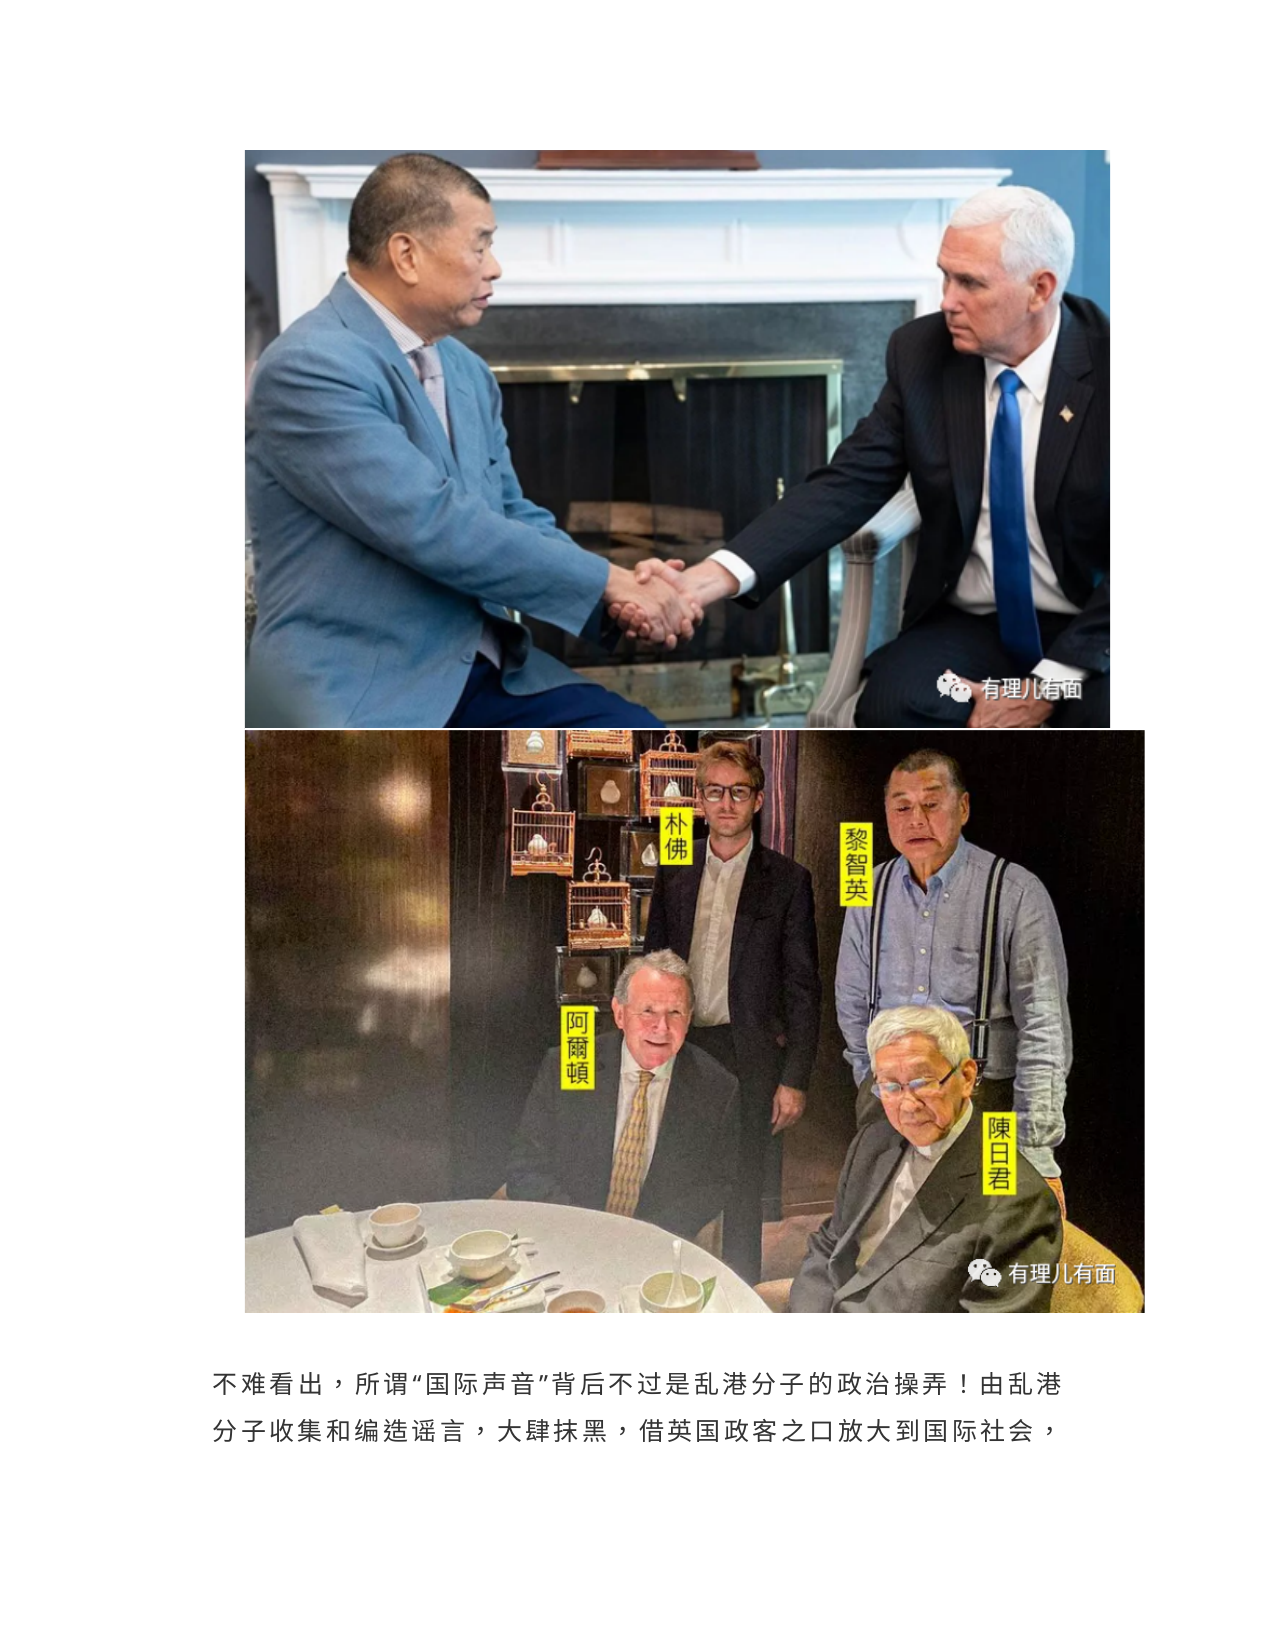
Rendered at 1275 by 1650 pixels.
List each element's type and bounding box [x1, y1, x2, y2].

picture [244, 150, 1145, 1313]
text [212, 1355, 1062, 1448]
